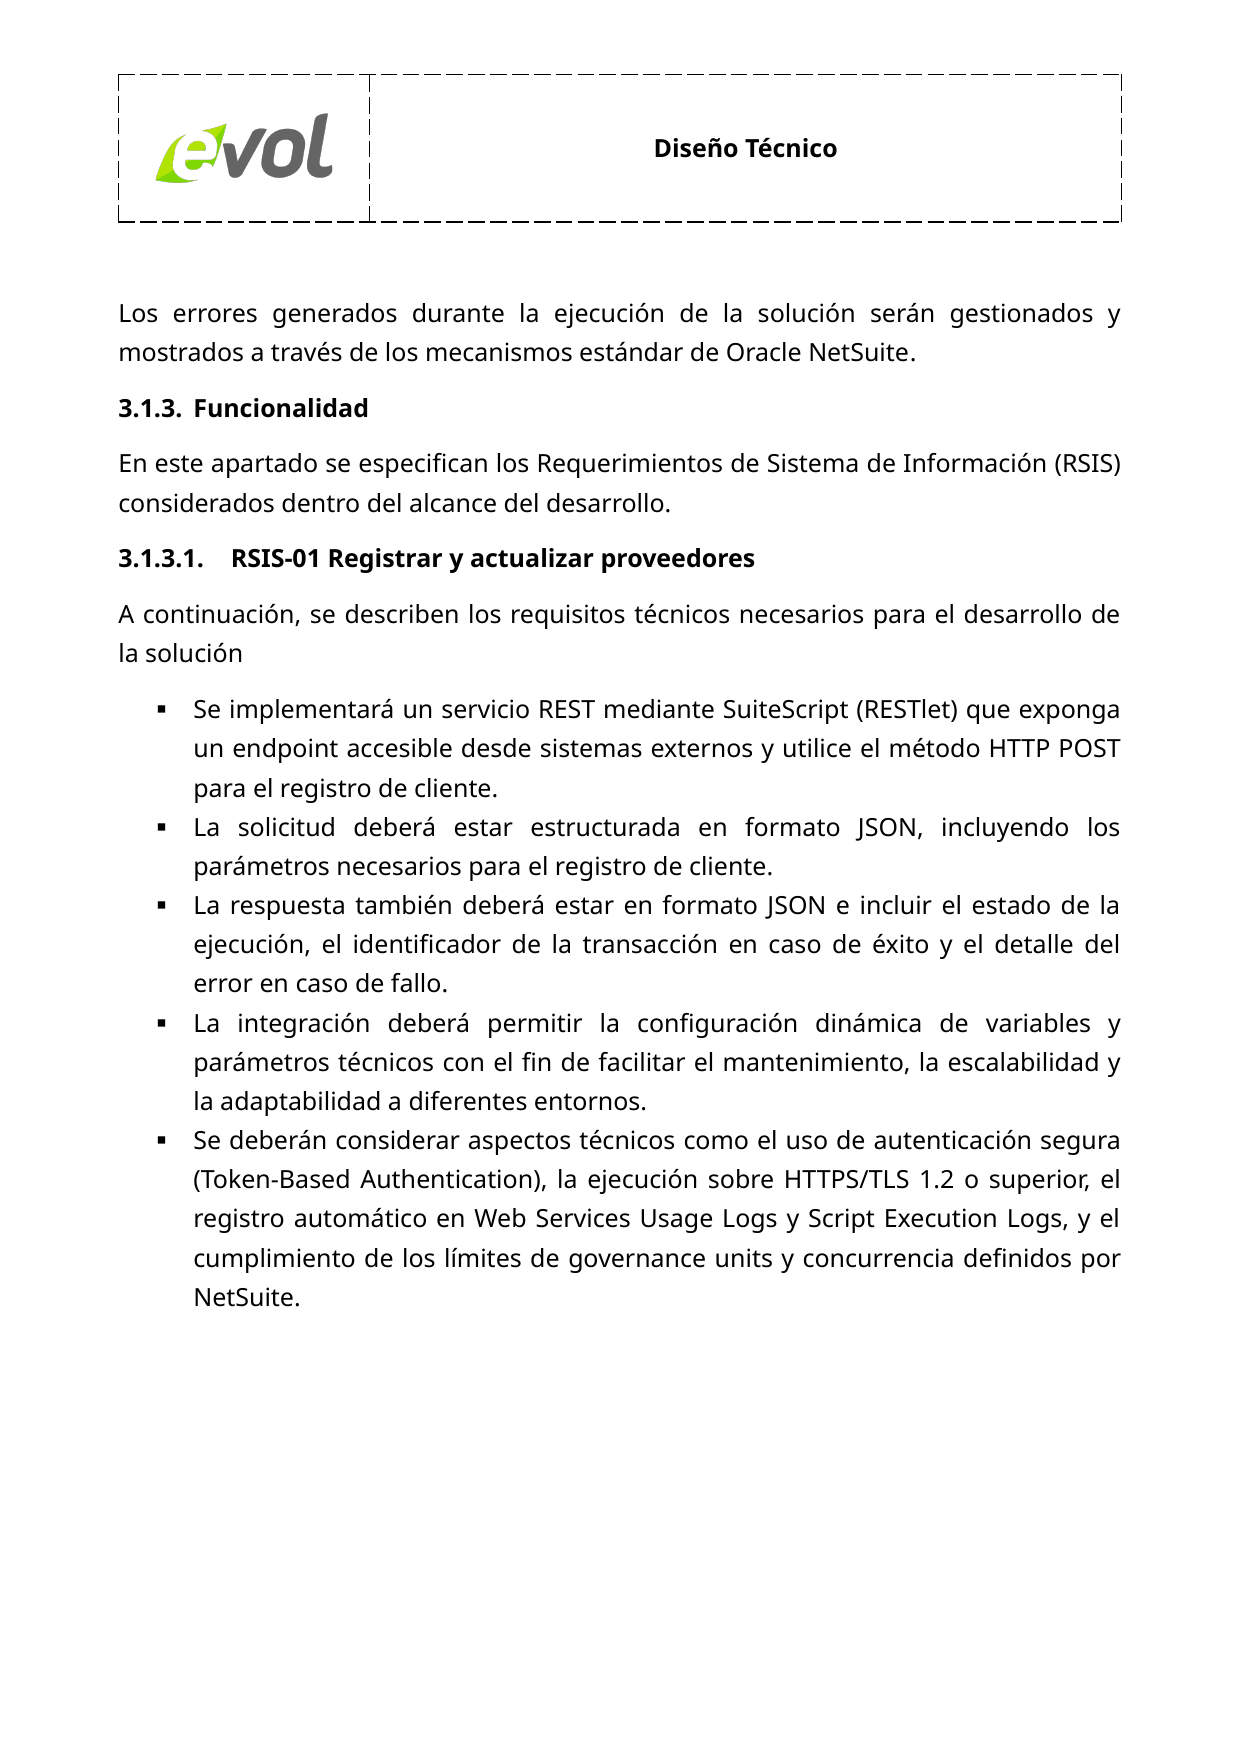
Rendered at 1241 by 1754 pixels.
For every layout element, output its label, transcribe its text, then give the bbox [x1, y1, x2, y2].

text En este apartado se especifican los Requerimientos de Sistema de Información (RSIS) considerados dentro del alcance del desarrollo. [118, 446, 1122, 519]
text Los errores generados durante la ejecución de la solución serán gestionados y mostrados a través de los mecanismos estándar de Oracle NetSuite. [118, 295, 1122, 368]
list La integración deberá permitir la configuración dinámica de variables y parámetros técnicos con el fin de facilitar el mantenimiento, la escalabilidad y la adaptabilidad a diferentes entornos. [156, 1005, 1122, 1118]
list Se deberán considerar aspectos técnicos como el uso de autenticación segura (Token-Based Authentication), la ejecución sobre HTTPS/TLS 1.2 o superior, el registro automático en Web Services Usage Logs y Script Execution Logs, y el cumplimiento de los límites de governance units y concurrencia definidos por NetSuite. [156, 1123, 1122, 1313]
picture [155, 113, 333, 183]
list La solicitud deberá estar estructurada en formato JSON, incluyendo los parámetros necesarios para el registro de cliente. [156, 809, 1122, 883]
text A continuación, se describen los requisitos técnicos necesarios para el desarrollo de la solución [118, 597, 1122, 670]
list La respuesta también deberá estar en formato JSON e incluir el estado de la ejecución, el identificador de la transacción en caso de éxito y el detalle del error en caso de fallo. [156, 888, 1122, 1000]
subtitle RSIS-01 Registrar y actualizar proveedores [118, 541, 1122, 575]
list Se implementará un servicio REST mediante SuiteScript (RESTlet) que exponga un endpoint accesible desde sistemas externos y utilice el método HTTP POST para el registro de cliente. [156, 692, 1122, 804]
subtitle Funcionalidad [118, 390, 1122, 424]
